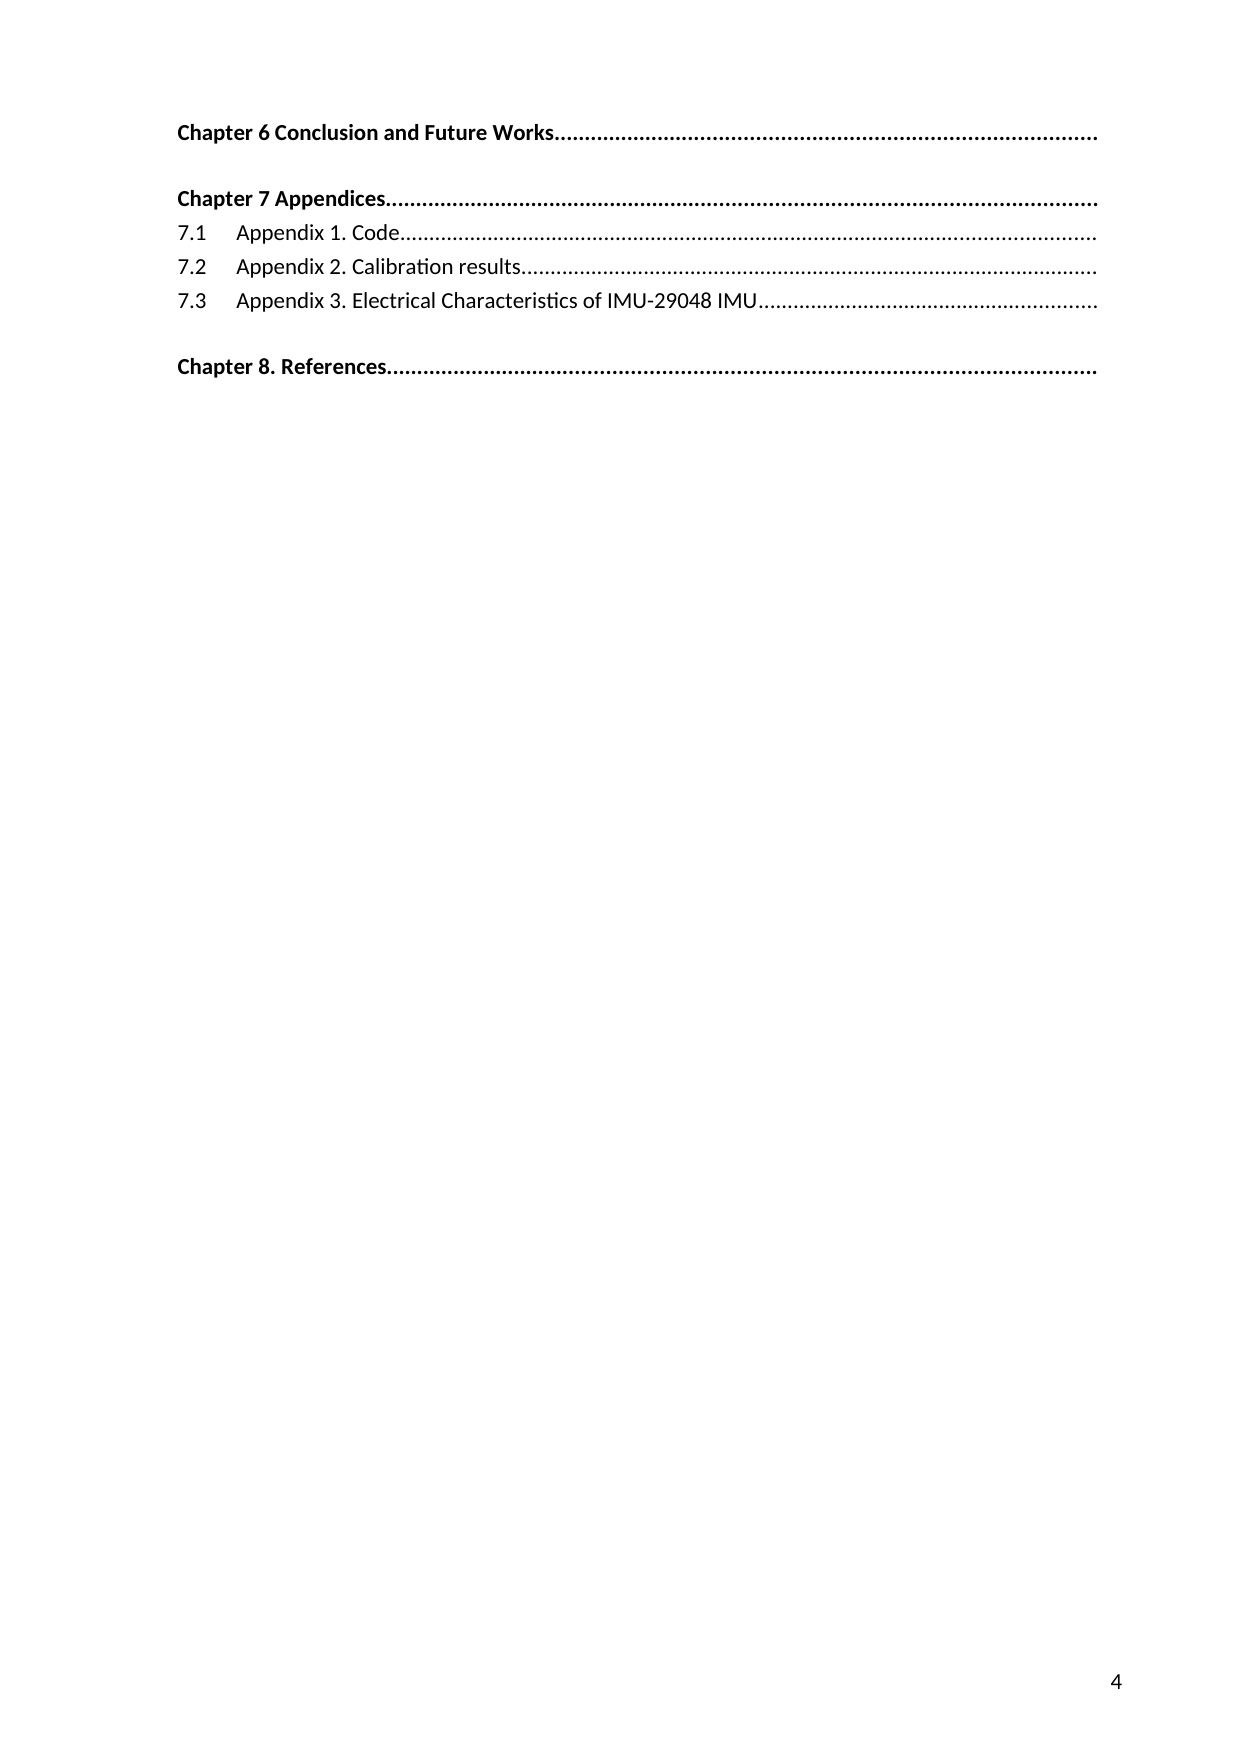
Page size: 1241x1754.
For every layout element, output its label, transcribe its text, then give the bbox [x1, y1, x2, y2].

text Chapter 8. References 87 [177, 352, 1092, 380]
text Chapter 6 Conclusion and Future Works 82 [177, 118, 1092, 146]
text 7.2 Appendix 2. Calibration results. 84 [177, 252, 1092, 280]
text 7.3 Appendix 3. Electrical Characteristics of IMU-29048 IMU 86 [177, 286, 1092, 314]
text 7.1 Appendix 1. Code 84 [177, 218, 1092, 246]
text Chapter 7 Appendices 84 [177, 184, 1092, 212]
